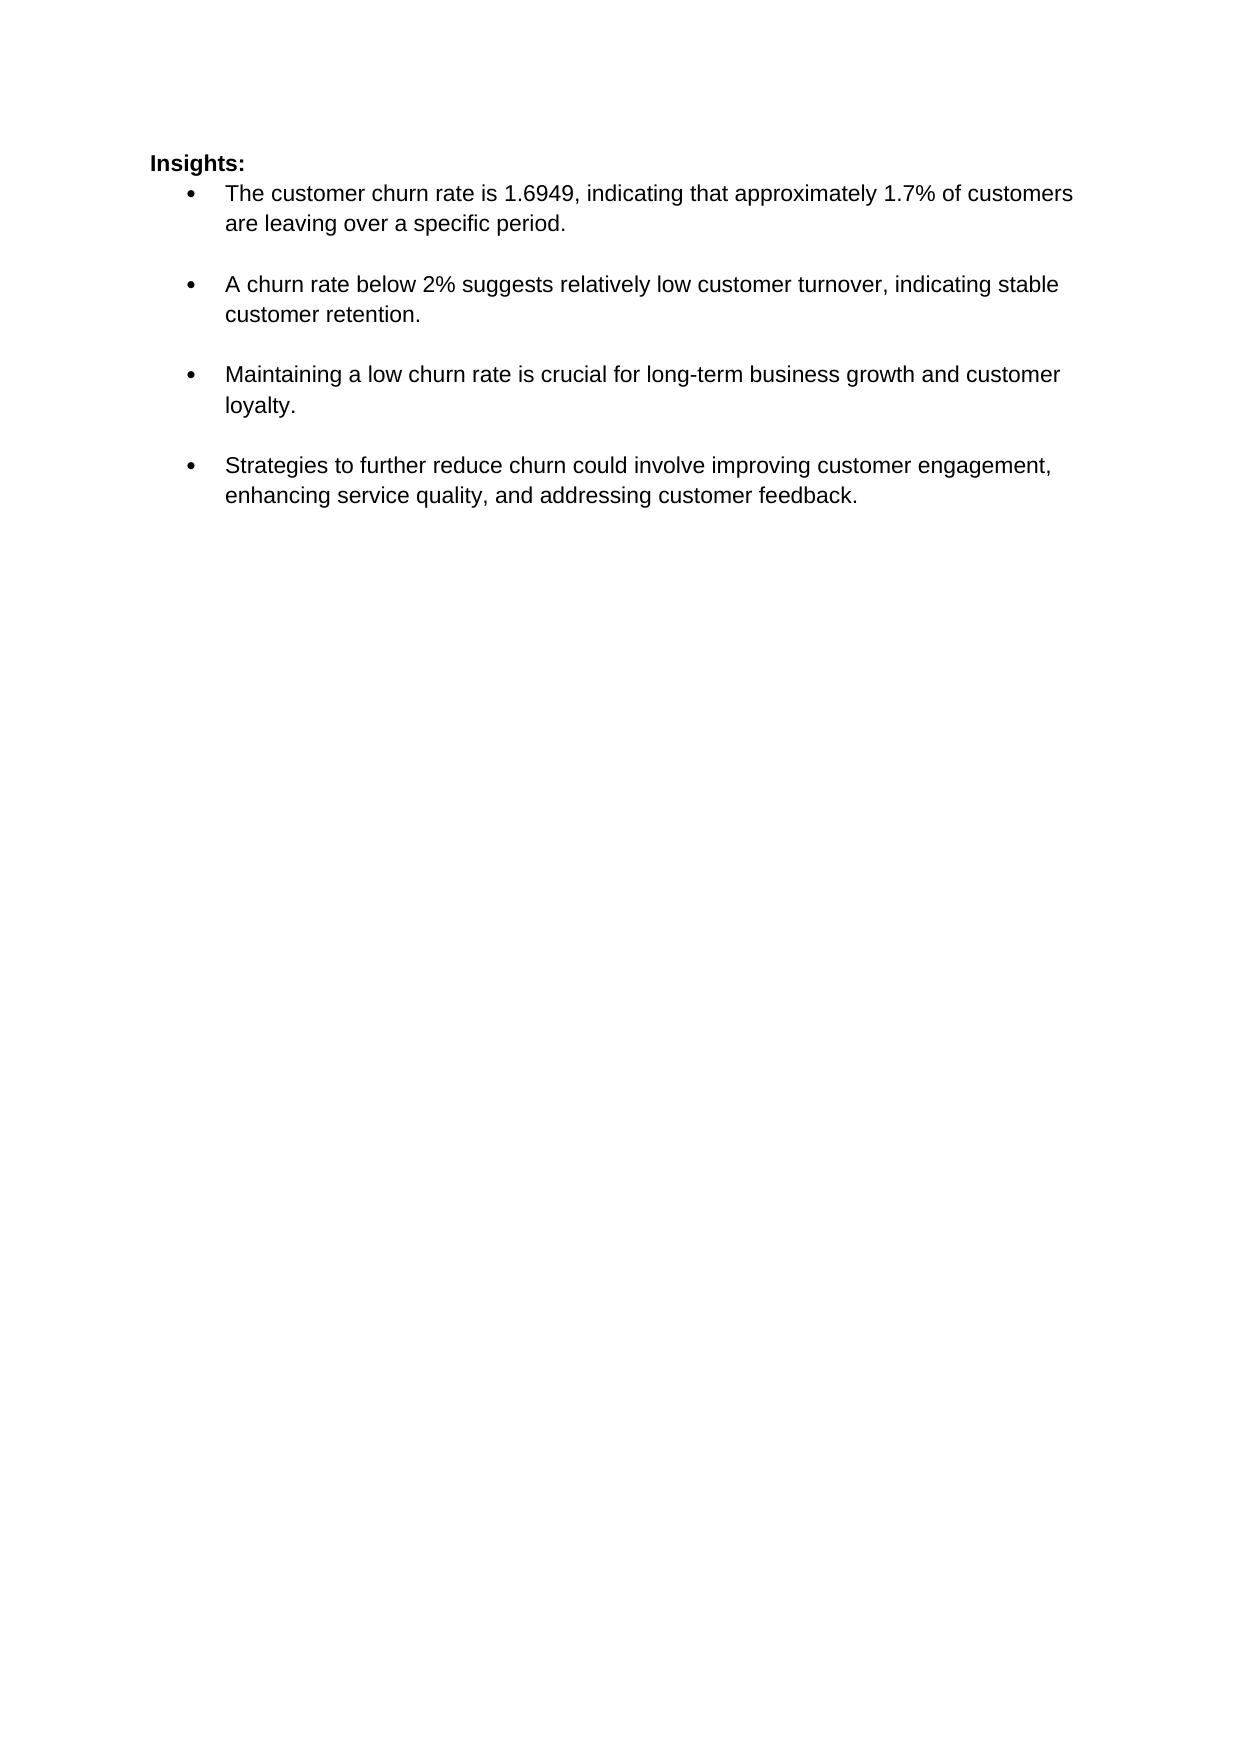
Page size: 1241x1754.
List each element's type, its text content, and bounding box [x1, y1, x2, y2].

list Strategies to further reduce churn could involve improving customer engagement, enhancing service quality, and addressing customer feedback. [187, 452, 1090, 509]
list Maintaining a low churn rate is crucial for long-term business growth and customer loyalty. [187, 361, 1090, 418]
list A churn rate below 2% suggests relatively low customer turnover, indicating stable customer retention. [187, 271, 1090, 327]
list The customer churn rate is 1.6949, indicating that approximately 1.7% of customers are leaving over a specific period. [187, 180, 1090, 237]
text Insights: [150, 150, 1090, 176]
